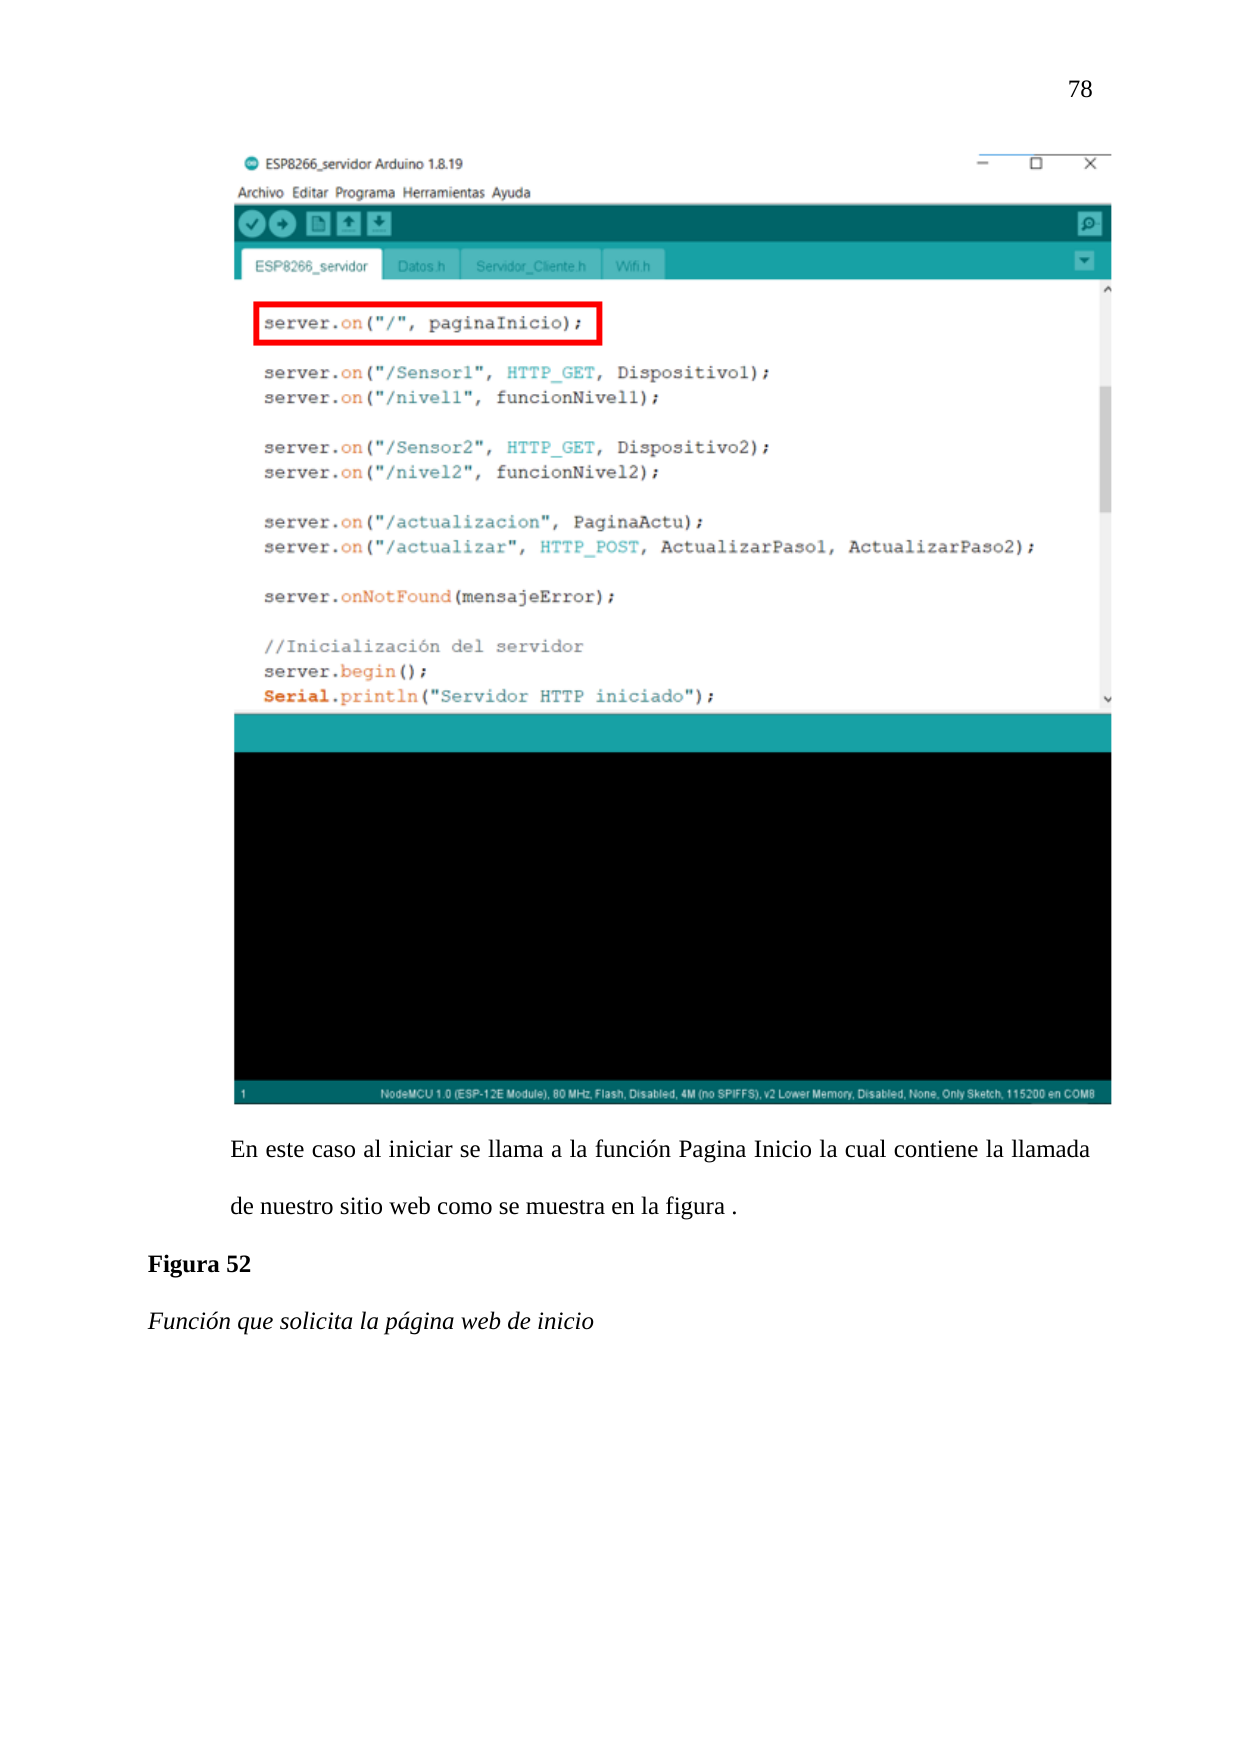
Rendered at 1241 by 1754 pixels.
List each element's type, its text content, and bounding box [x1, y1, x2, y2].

text Figura 52 Función que solicita la página web de inicio [148, 1249, 1092, 1335]
text En este caso al iniciar se llama a la función Pagina Inicio la cual contiene la llamada de nuestro sitio web como se muestra en la figura . [230, 1134, 1092, 1220]
picture [230, 147, 1112, 1106]
